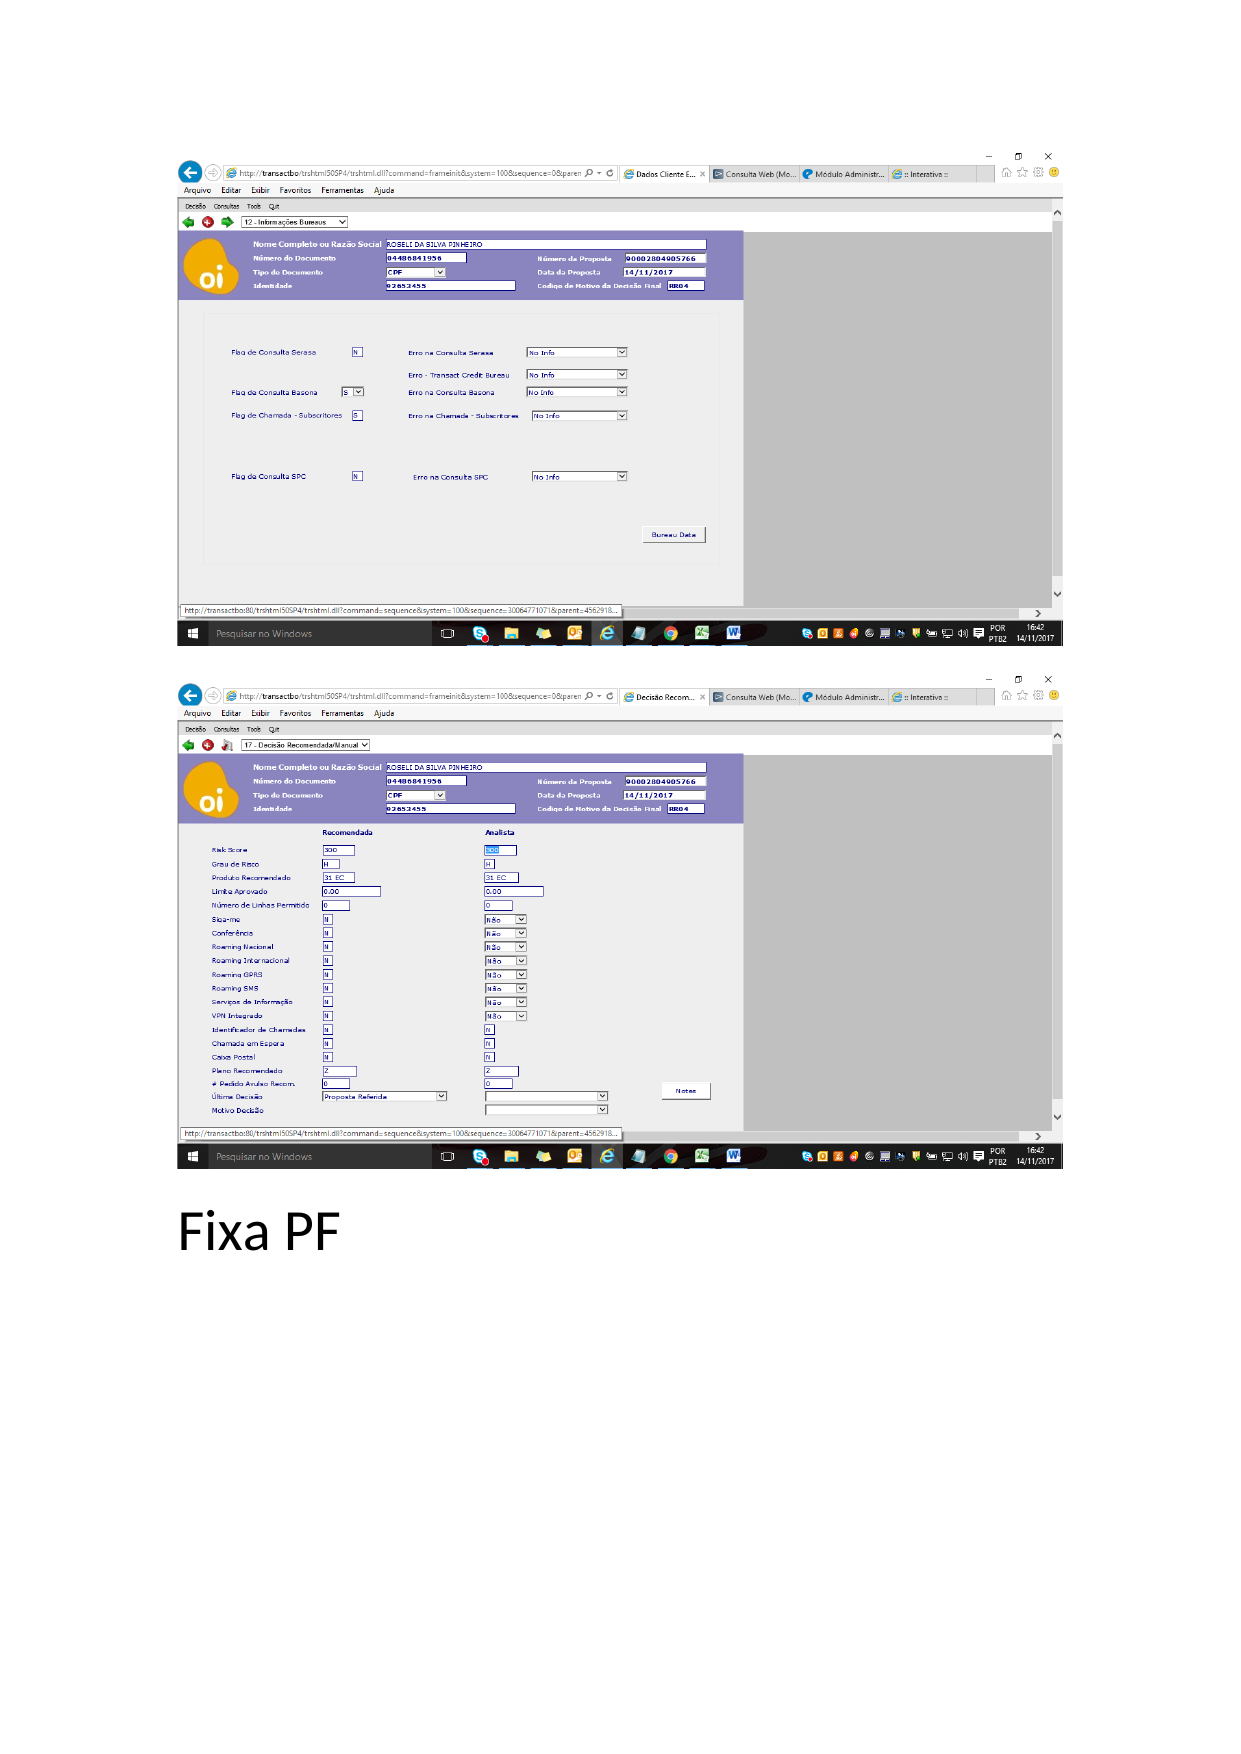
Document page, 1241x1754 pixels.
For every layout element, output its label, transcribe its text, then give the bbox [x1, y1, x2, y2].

text Fixa PF [177, 1194, 1063, 1265]
picture [177, 670, 1063, 1169]
picture [177, 147, 1063, 646]
